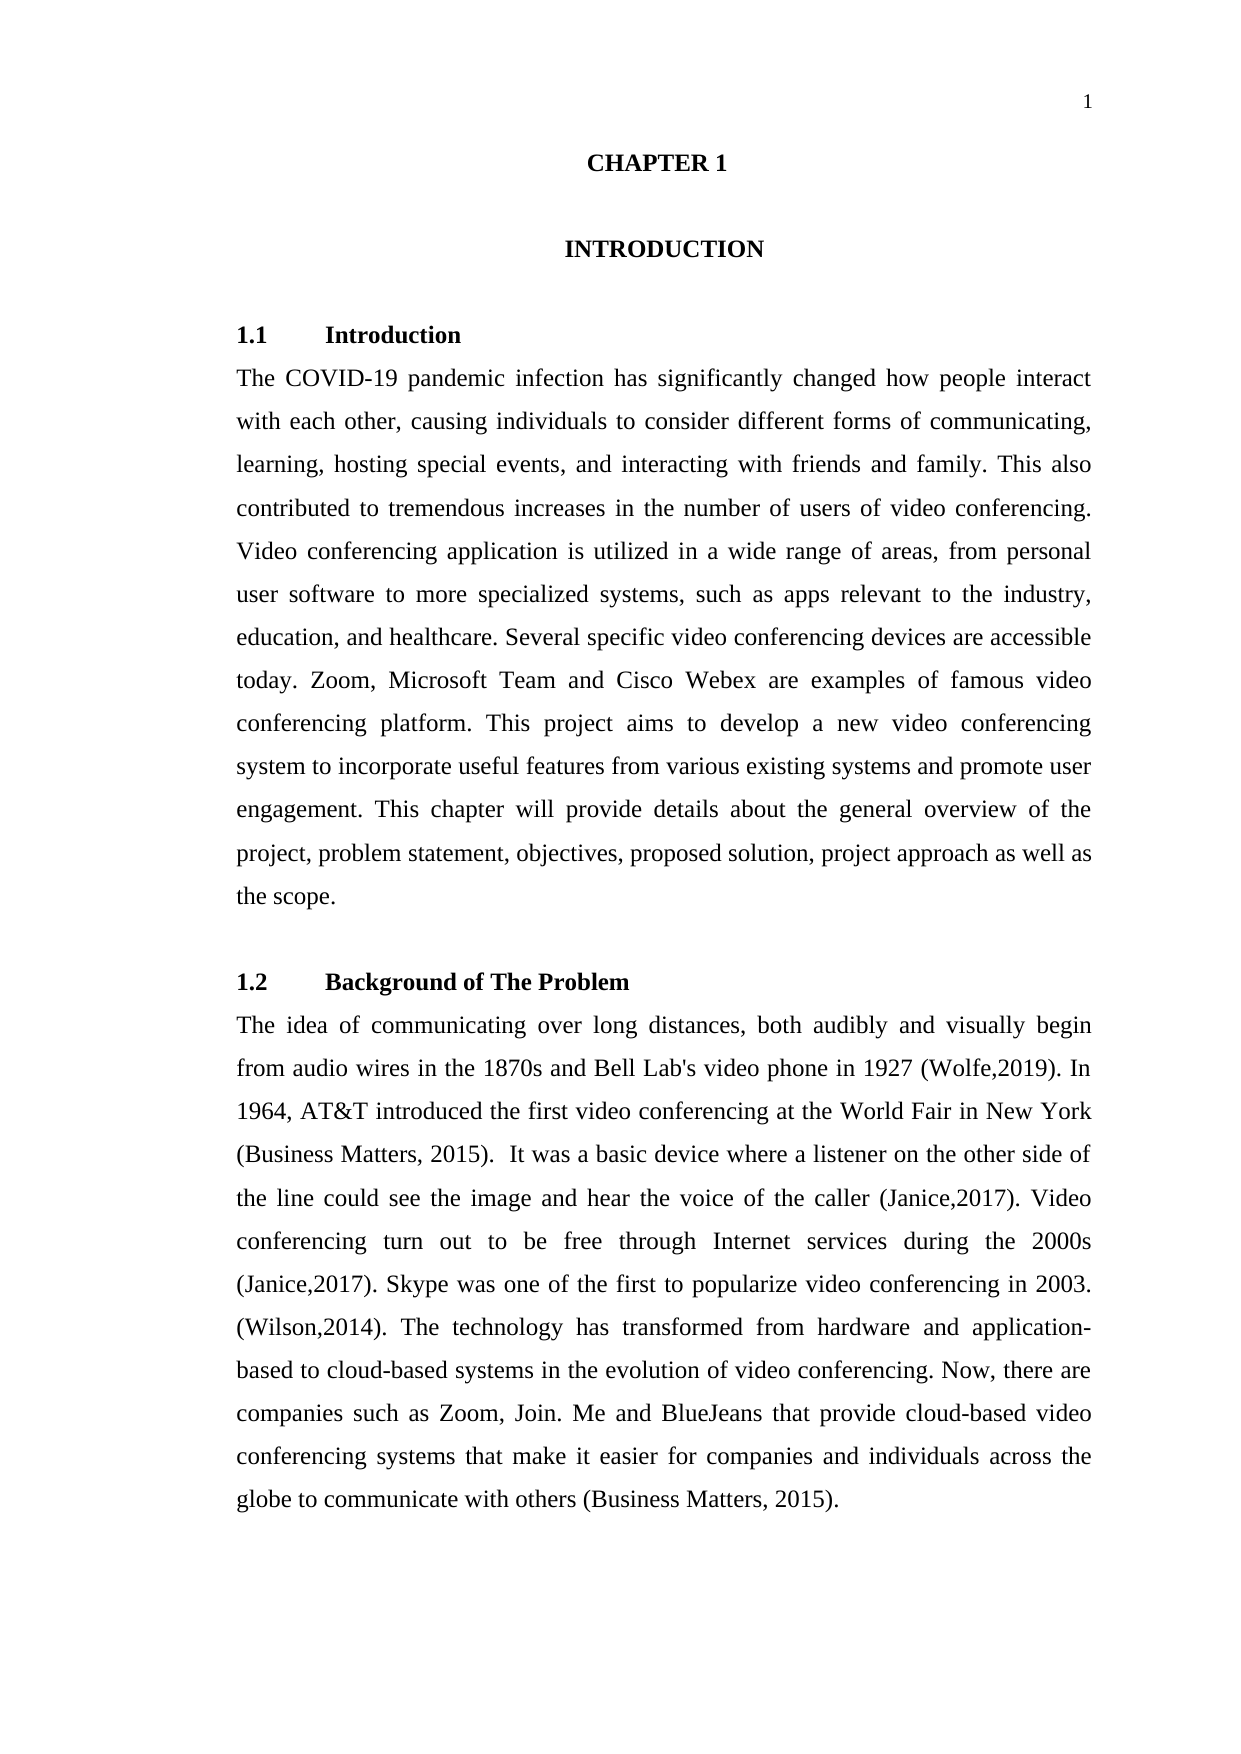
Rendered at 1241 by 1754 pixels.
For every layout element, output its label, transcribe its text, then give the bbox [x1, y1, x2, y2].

subtitle INTRODUCTION [221, 234, 1092, 263]
text The COVID-19 pandemic infection has significantly changed how people interact with each other, causing individuals to consider different forms of communicating, learning, hosting special events, and interacting with friends and family. This also contributed to tremendous increases in the number of users of video conferencing. Video conferencing application is utilized in a wide range of areas, from personal user software to more specialized systems, such as apps relevant to the industry, education, and healthcare. Several specific video conferencing devices are accessible today. Zoom, Microsoft Team and Cisco Webex are examples of famous video conferencing platform. This project aims to develop a new video conferencing system to incorporate useful features from various existing systems and promote user engagement. This chapter will provide details about the general overview of the project, problem statement, objectives, proposed solution, project approach as well as the scope. [236, 363, 1092, 909]
text The idea of communicating over long distances, both audibly and visually begin from audio wires in the 1870s and Bell Lab's video phone in 1927 (Wolfe,2019). In 1964, AT&T introduced the first video conferencing at the World Fair in New York (Business Matters, 2015). It was a basic device where a listener on the other side of the line could see the image and hear the voice of the caller (Janice,2017). Video conferencing turn out to be free through Internet services during the 2000s (Janice,2017). Skype was one of the first to popularize video conferencing in 2003. (Wilson,2014). The technology has transformed from hardware and application-based to cloud-based systems in the evolution of video conferencing. Now, there are companies such as Zoom, Join. Me and BlueJeans that provide cloud-based video conferencing systems that make it easier for companies and individuals across the globe to communicate with others (Business Matters, 2015). [236, 1010, 1092, 1513]
subtitle Introduction [236, 320, 1092, 349]
subtitle Background of The Problem [236, 967, 1092, 996]
